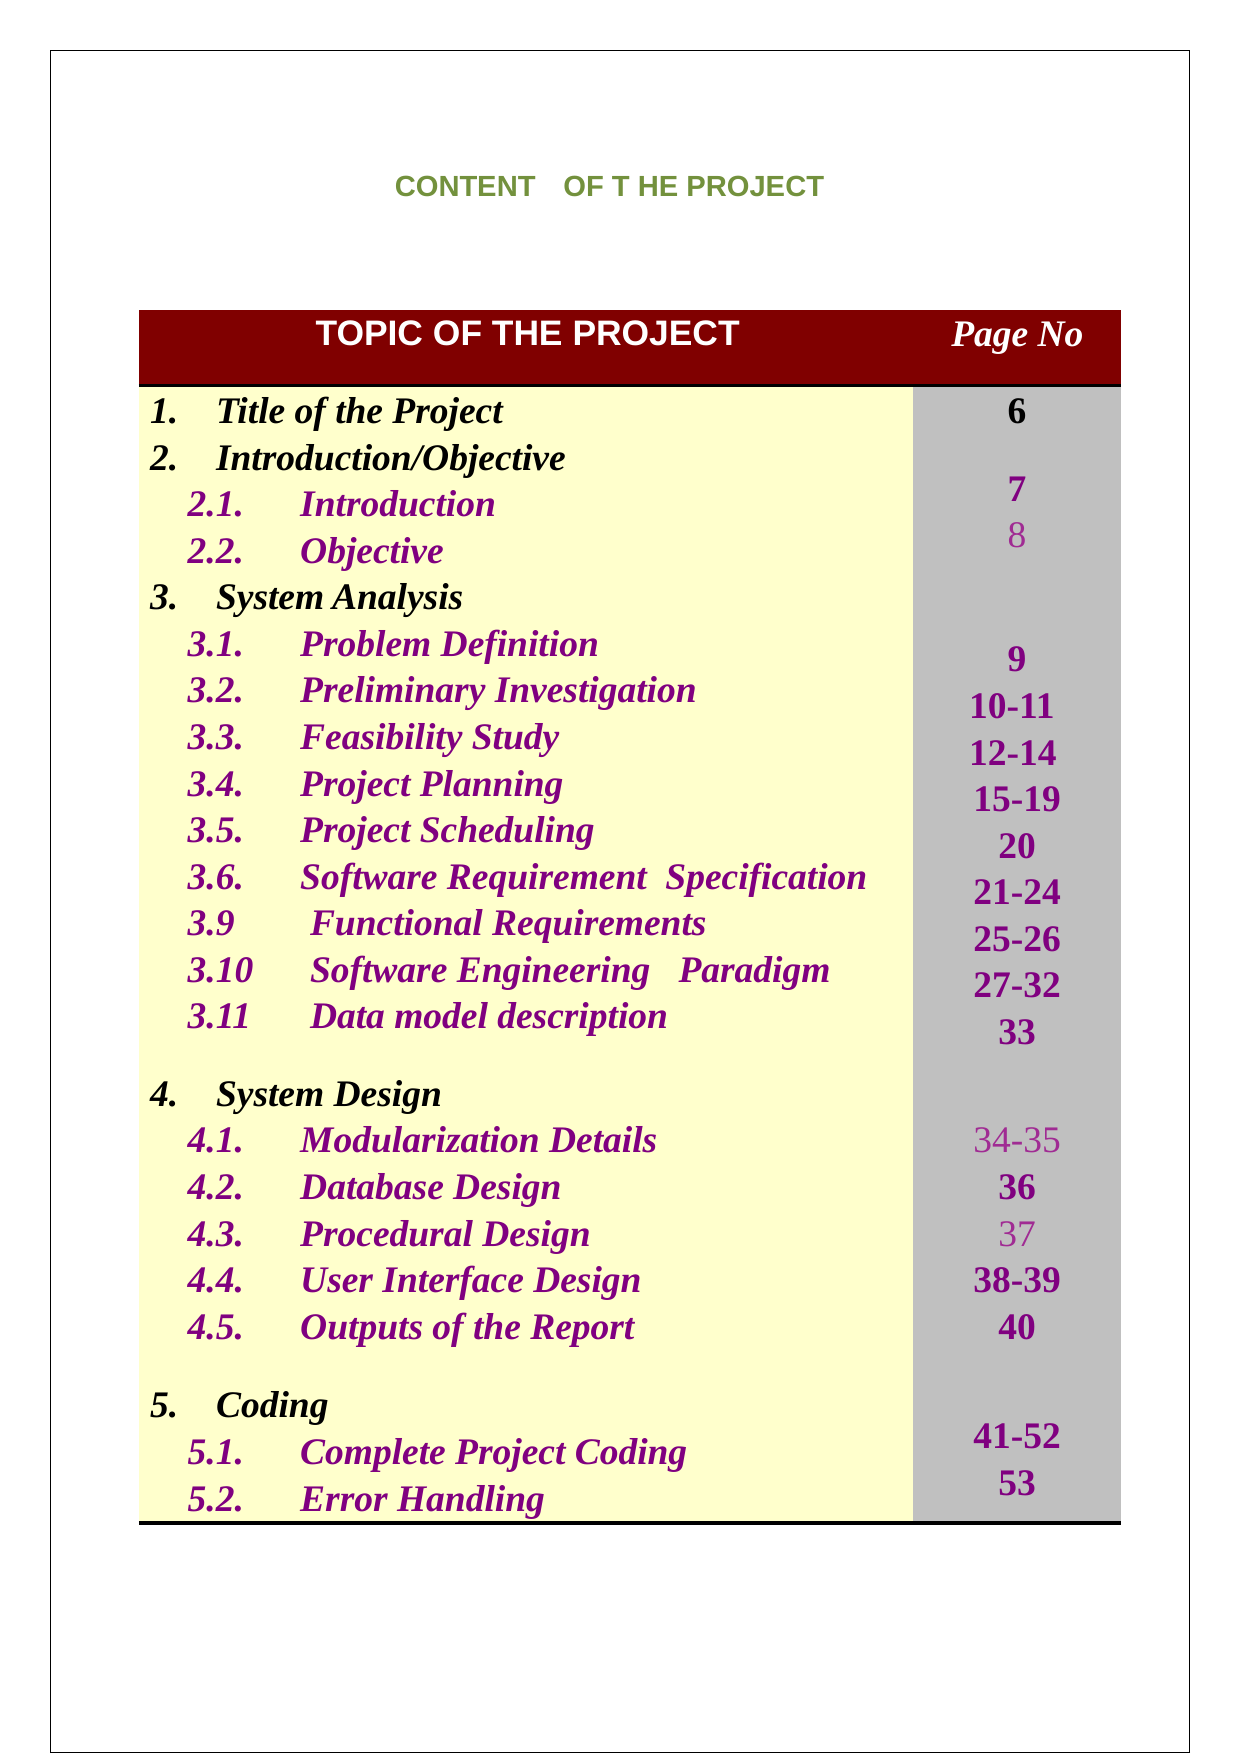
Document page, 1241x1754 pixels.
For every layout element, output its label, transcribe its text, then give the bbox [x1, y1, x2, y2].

table_cell 6 7 8 9 10-11 12-14 15-19 20 21-24 25-26 27-32 33 34-35 36 37 38-39 40 41-52 53 [913, 387, 1121, 1521]
table_header TOPIC OF THE PROJECT [139, 310, 913, 384]
table_header Page No [913, 310, 1121, 384]
table_cell Title of the Project Introduction/Objective Introduction Objective System Analysis Problem Definition Preliminary Investigation Feasibility Study Project Planning Project Scheduling Software Requirement Specification Functional Requirements Software Engineering Paradigm Data model description System Design Modularization Details Database Design Procedural Design User Interface Design Outputs of the Report Coding Complete Project Coding Error Handling [139, 387, 913, 1521]
